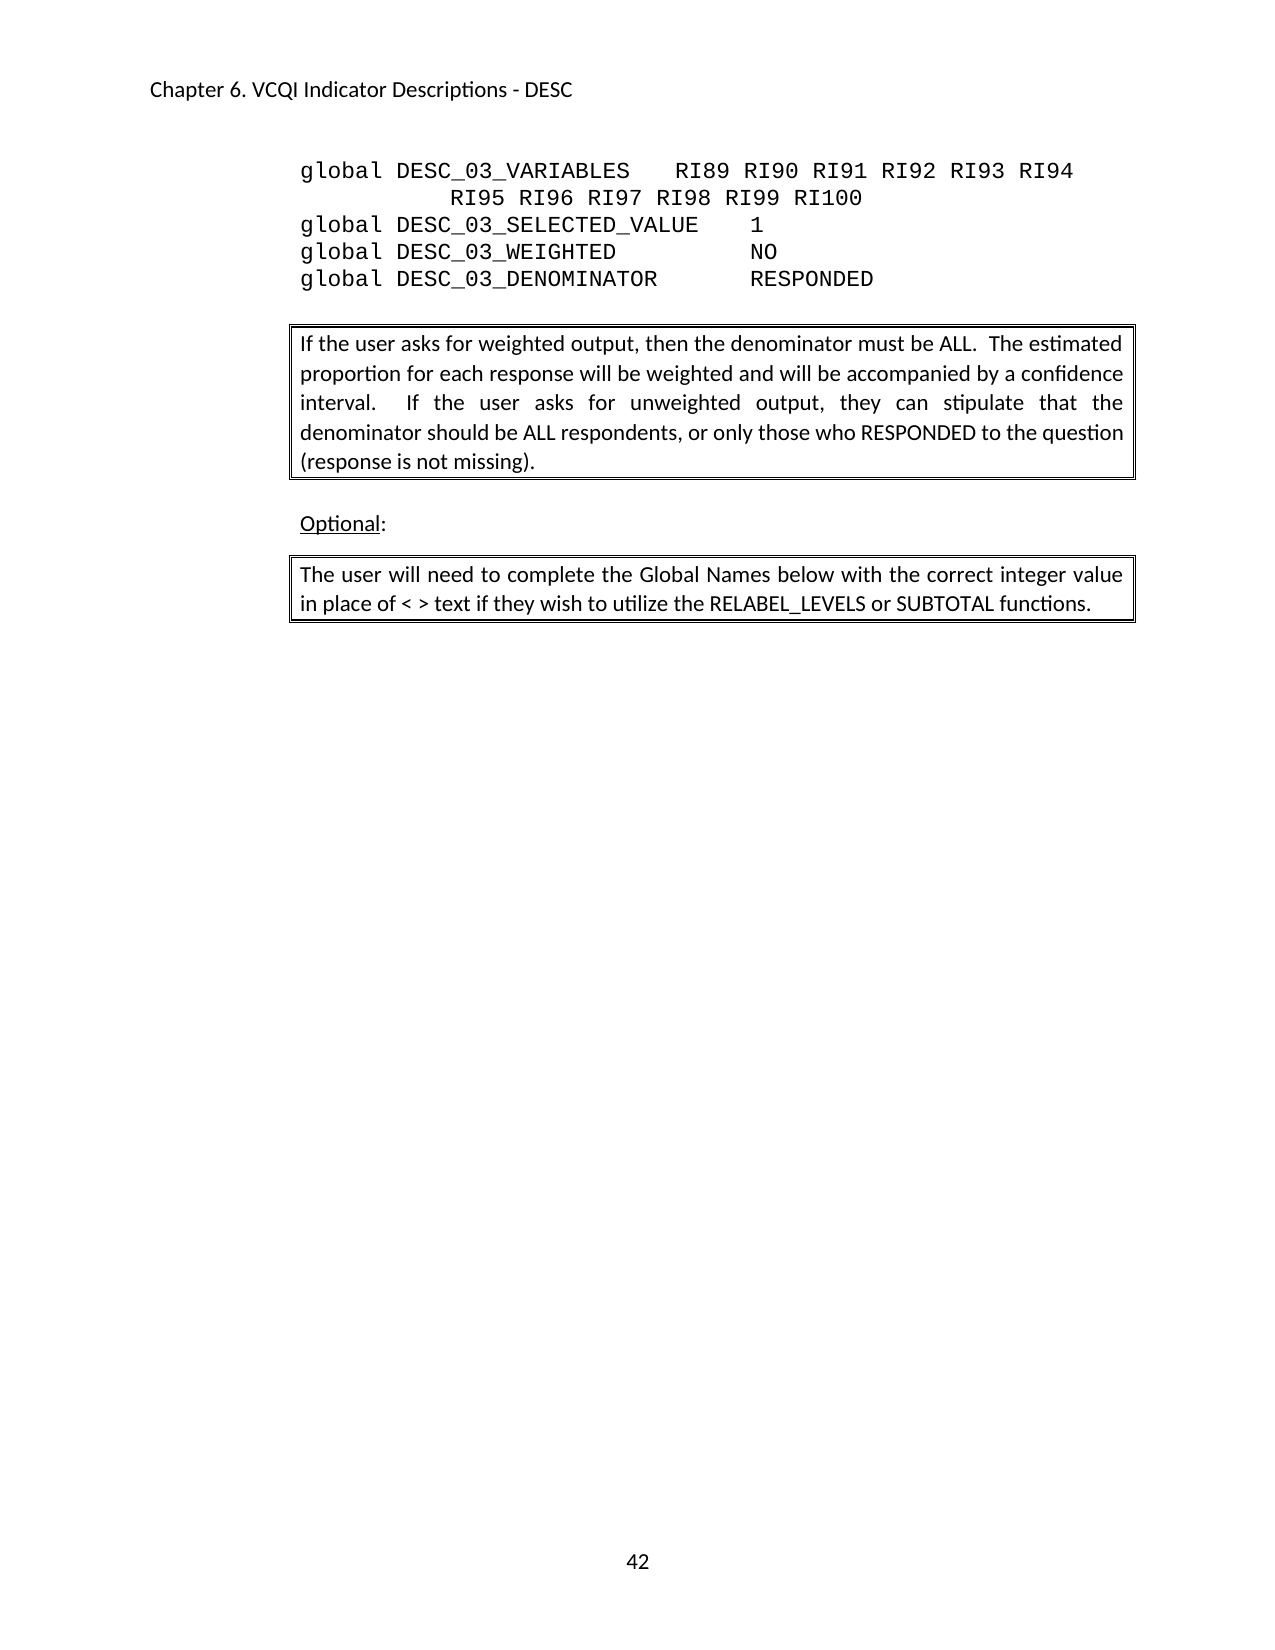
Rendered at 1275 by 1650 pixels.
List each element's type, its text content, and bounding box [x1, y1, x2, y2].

text If the user asks for weighted output, then the denominator must be ALL. The estimated proportion for each response will be weighted and will be accompanied by a confidence interval. If the user asks for unweighted output, they can stipulate that the denominator should be ALL respondents, or only those who RESPONDED to the question (response is not missing). [292, 328, 1133, 477]
text global DESC_03_SELECTED_VALUE 1 [300, 213, 1125, 239]
text global DESC_03_DENOMINATOR RESPONDED [300, 268, 1125, 294]
text global DESC_03_VARIABLES RI89 RI90 RI91 RI92 RI93 RI94 RI95 RI96 RI97 RI98 RI99 RI100 [300, 159, 1125, 212]
text Optional: [225, 509, 1125, 537]
text The user will need to complete the Global Names below with the correct integer value in place of < > text if they wish to utilize the RELABEL_LEVELS or SUBTOTAL functions. [292, 558, 1133, 619]
text global DESC_03_WEIGHTED NO [300, 241, 1125, 267]
